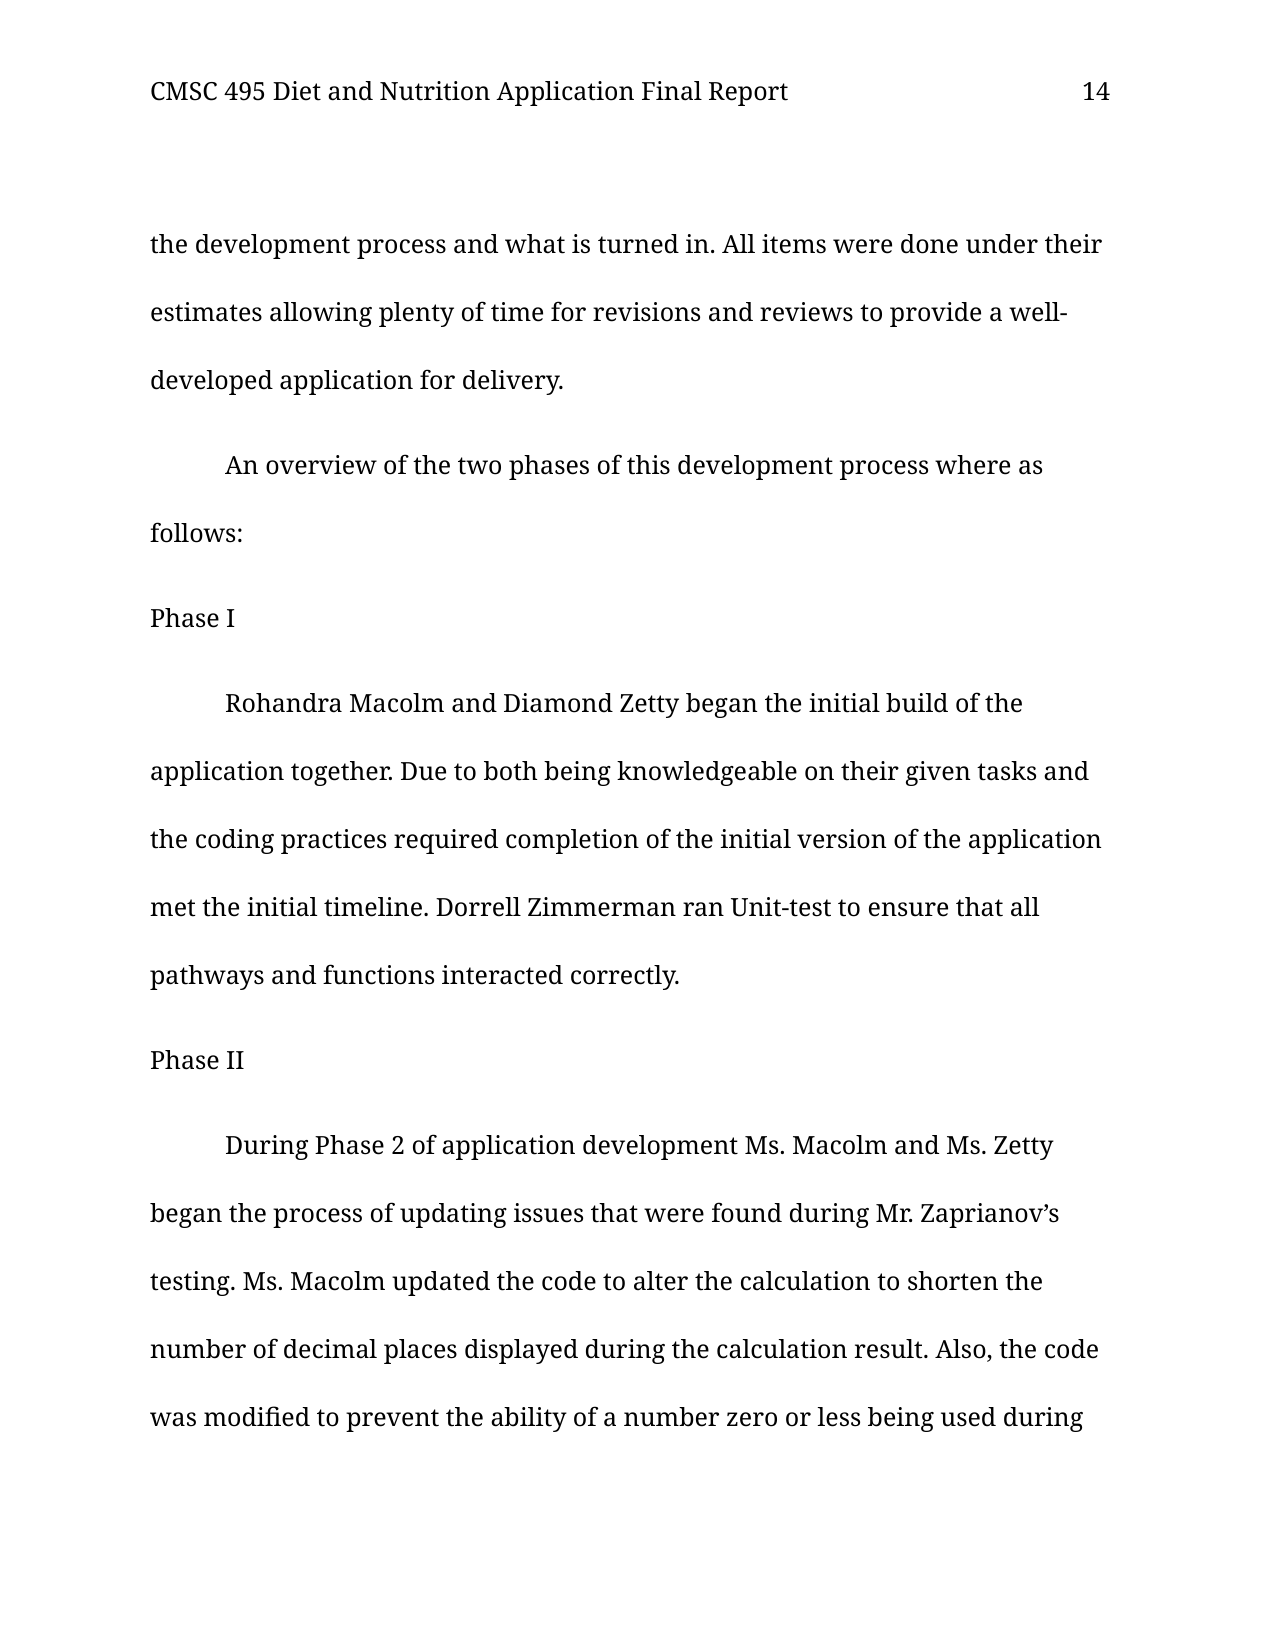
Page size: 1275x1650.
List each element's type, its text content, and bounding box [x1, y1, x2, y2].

text An overview of the two phases of this development process where as follows: [150, 448, 1125, 550]
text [150, 227, 1125, 397]
text Phase I [150, 601, 1125, 635]
text Phase II [150, 1043, 1125, 1077]
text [150, 1127, 1125, 1434]
text Rohandra Macolm and Diamond Zetty began the initial build of the application together. Due to both being knowledgeable on their given tasks and the coding practices required completion of the initial version of the application met the initial timeline. Dorrell Zimmerman ran Unit-test to ensure that all pathways and functions interacted correctly. [150, 685, 1125, 992]
